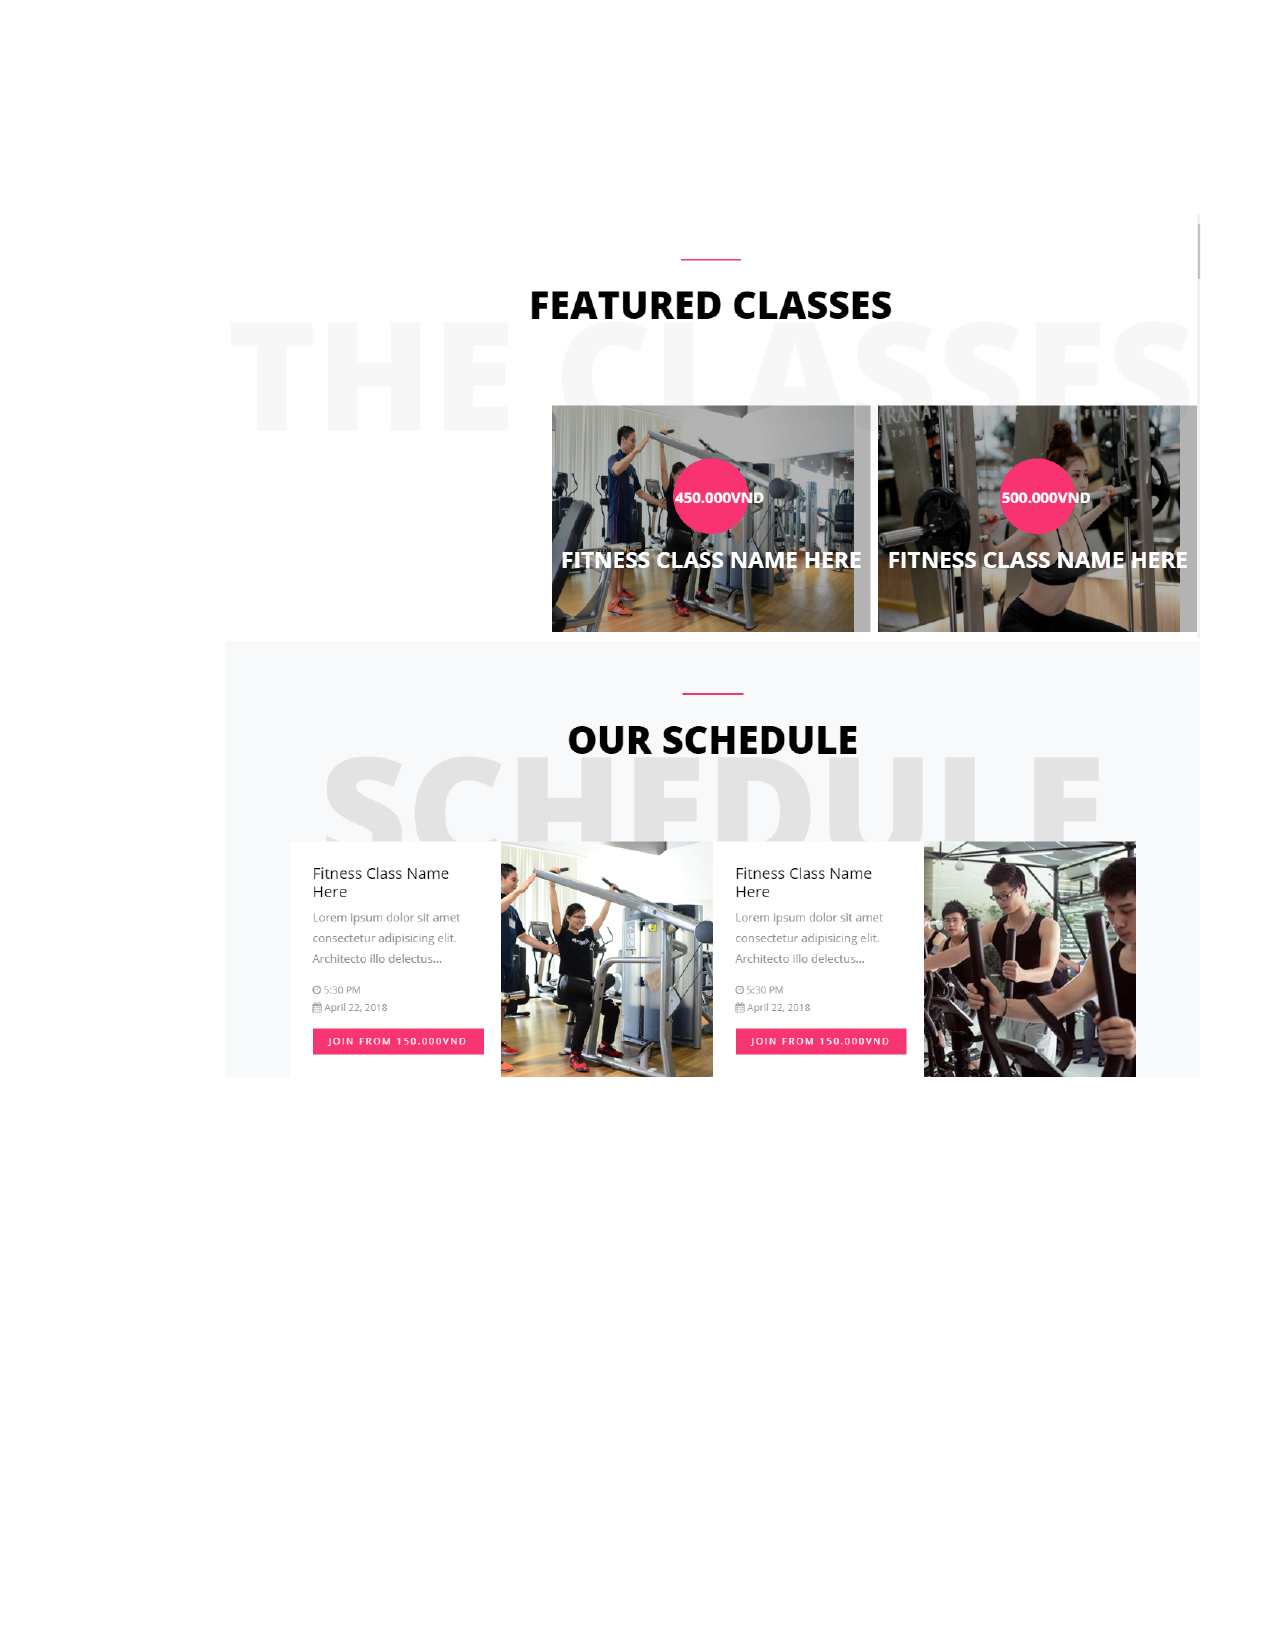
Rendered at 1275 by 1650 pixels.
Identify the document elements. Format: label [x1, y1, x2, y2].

picture [225, 641, 1200, 1077]
picture [225, 214, 1200, 638]
